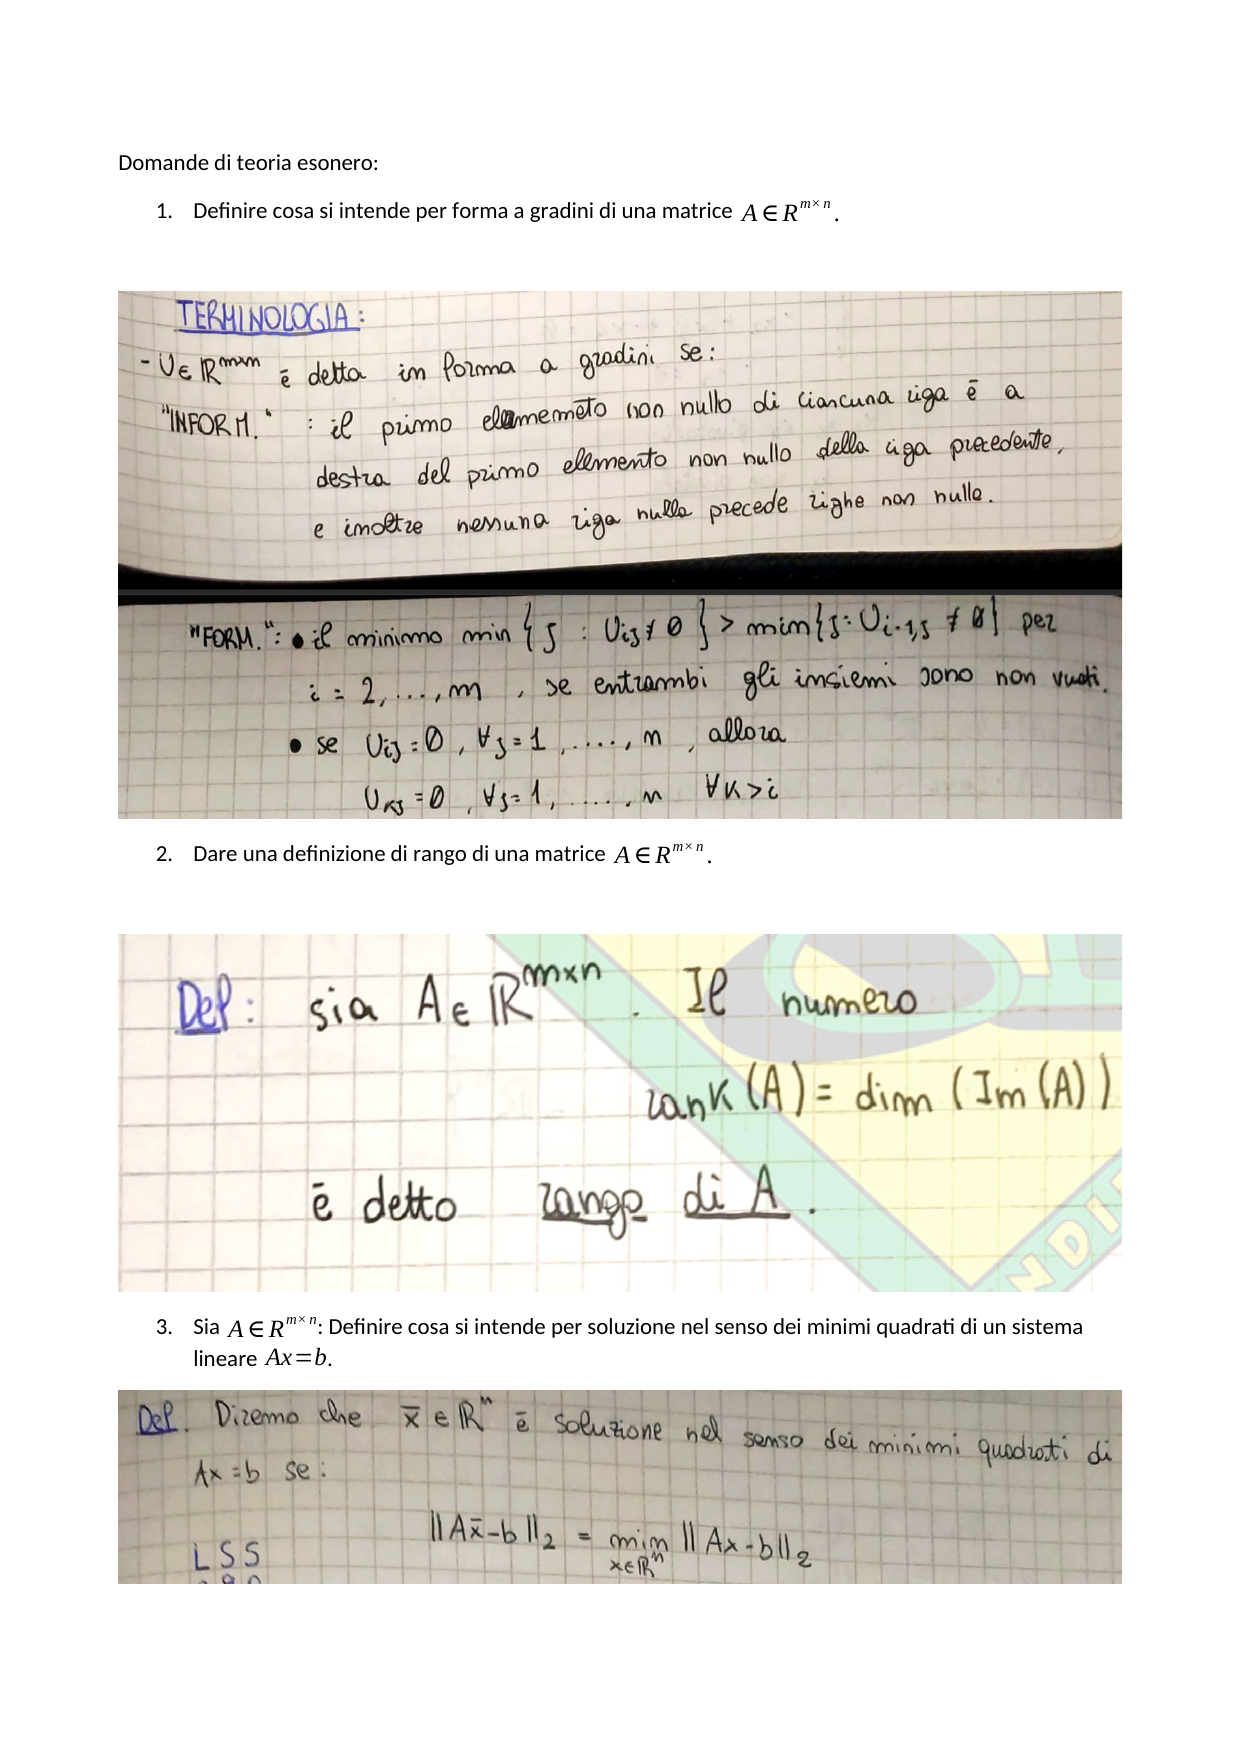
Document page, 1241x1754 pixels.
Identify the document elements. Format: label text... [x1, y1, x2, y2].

list Dare una definizione di rango di una matrice [156, 837, 1122, 868]
picture [118, 291, 1123, 819]
picture [118, 1390, 1123, 1584]
list Sia : Definire cosa si intende per soluzione nel senso dei minimi quadrati di un sistema lineare . [156, 1311, 1122, 1372]
picture [118, 934, 1123, 1292]
text Domande di teoria esonero: [118, 148, 1122, 176]
list Definire cosa si intende per forma a gradini di una matrice [156, 194, 1122, 226]
